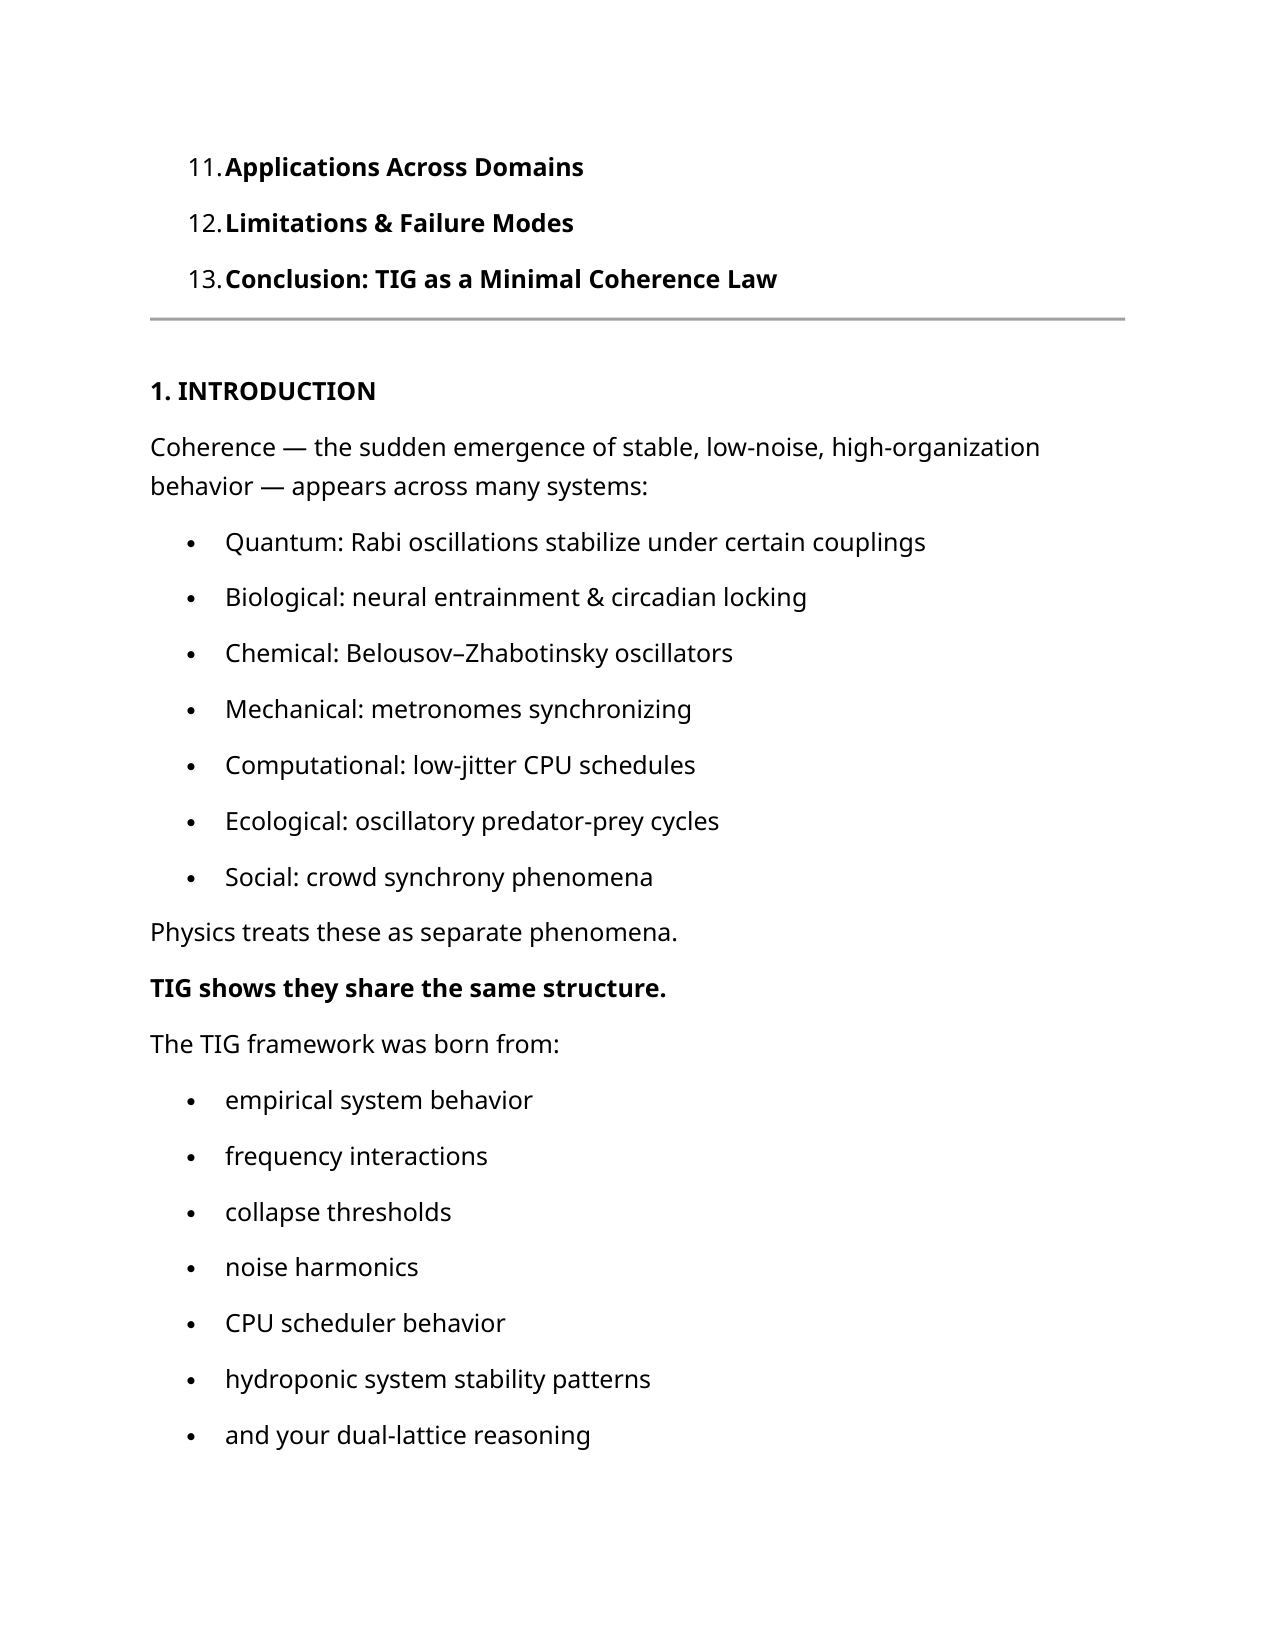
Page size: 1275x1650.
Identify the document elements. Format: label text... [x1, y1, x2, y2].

list Quantum: Rabi oscillations stabilize under certain couplings [187, 524, 1125, 558]
text TIG shows they share the same structure. [150, 971, 1125, 1005]
list frequency interactions [187, 1138, 1125, 1172]
list empirical system behavior [187, 1082, 1125, 1117]
text 1. INTRODUCTION [150, 373, 1125, 407]
text The TIG framework was born from: [150, 1027, 1125, 1061]
list Social: crowd synchrony phenomena [187, 859, 1125, 893]
list Mechanical: metronomes synchronizing [187, 692, 1125, 726]
list Conclusion: TIG as a Minimal Coherence Law [187, 262, 1125, 296]
list and your dual-lattice reasoning [187, 1417, 1125, 1452]
list CPU scheduler behavior [187, 1306, 1125, 1340]
text Physics treats these as separate phenomena. [150, 915, 1125, 949]
list Computational: low-jitter CPU schedules [187, 747, 1125, 782]
list Biological: neural entrainment & circadian locking [187, 580, 1125, 614]
list Ecological: oscillatory predator-prey cycles [187, 803, 1125, 837]
list noise harmonics [187, 1250, 1125, 1284]
list collapse thresholds [187, 1194, 1125, 1228]
list hydroponic system stability patterns [187, 1362, 1125, 1396]
list Chemical: Belousov–Zhabotinsky oscillators [187, 636, 1125, 670]
text Coherence — the sudden emergence of stable, low-noise, high-organization behavior — appears across many systems: [150, 429, 1125, 502]
list Applications Across Domains [187, 150, 1125, 184]
list Limitations & Failure Modes [187, 206, 1125, 240]
